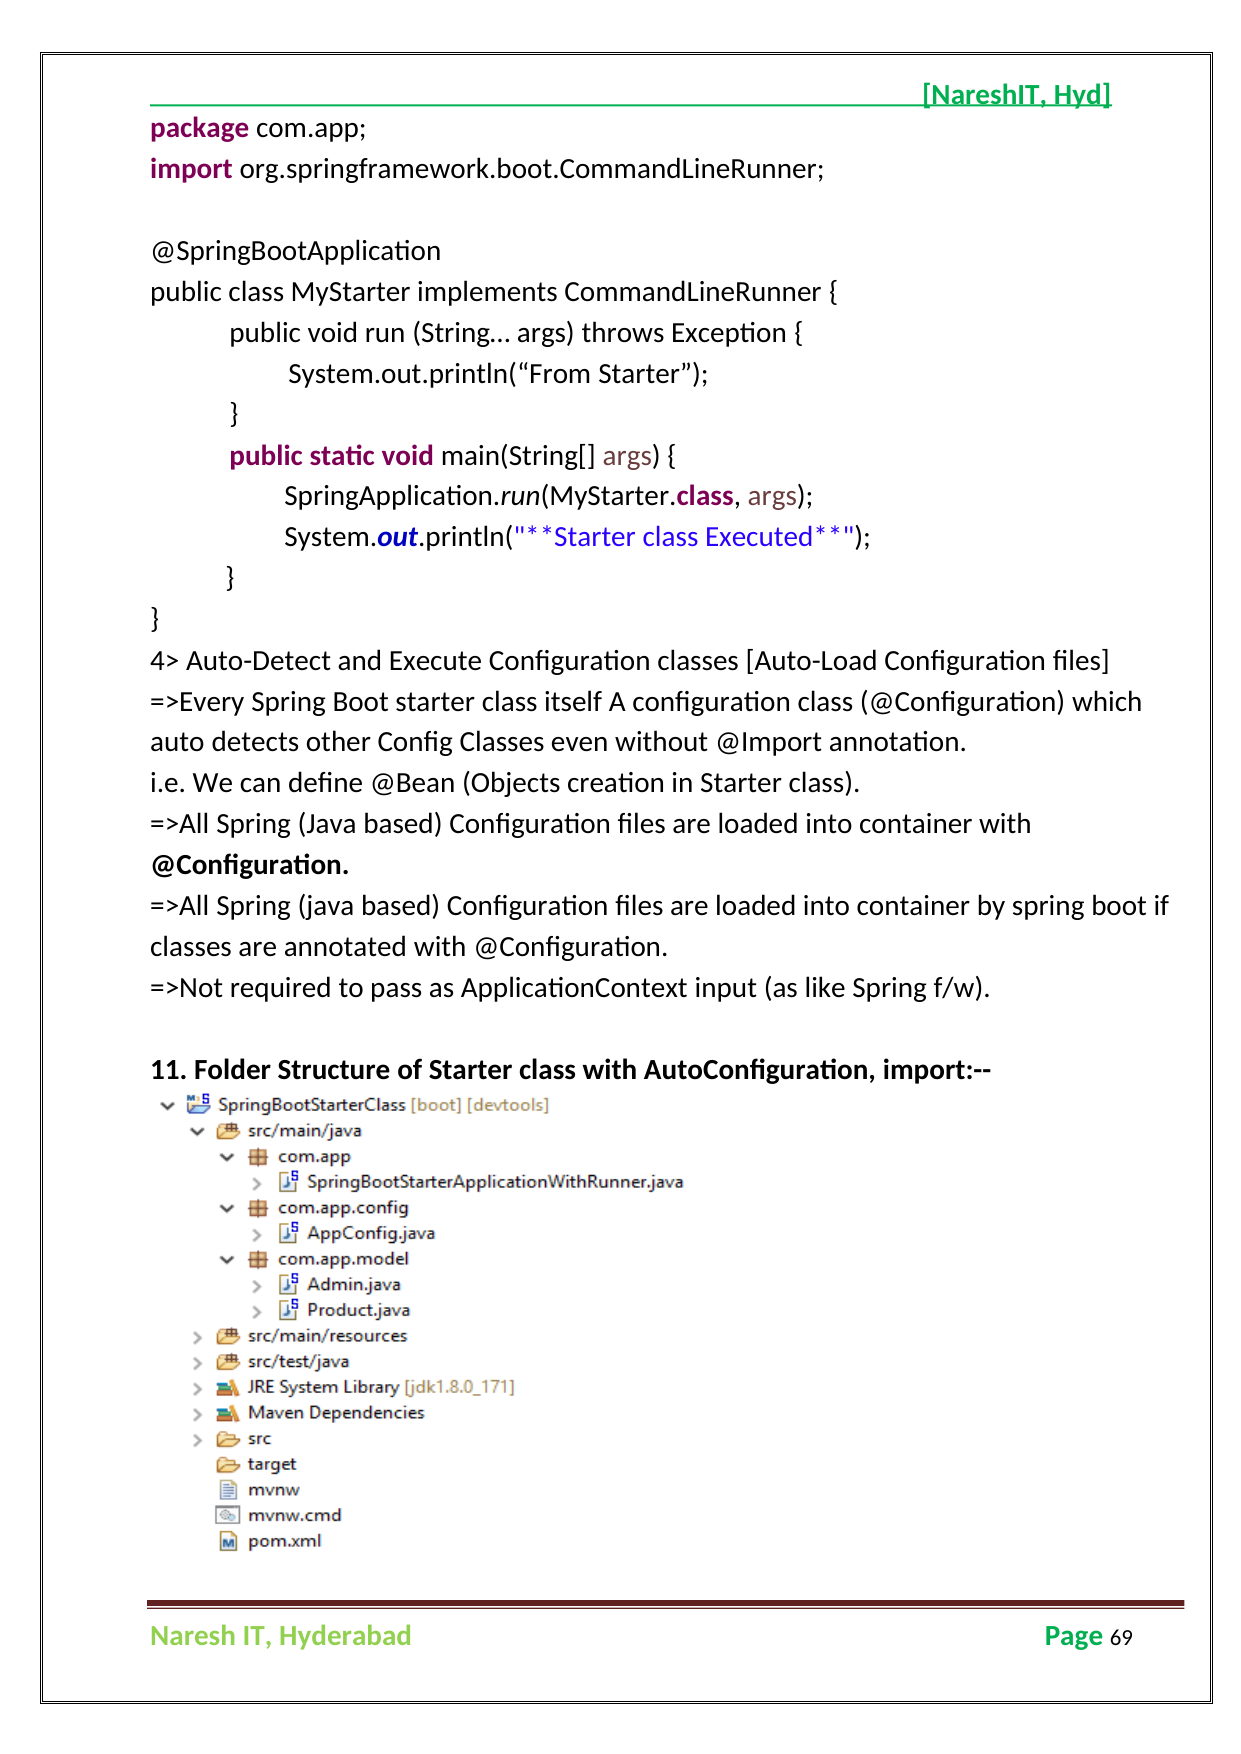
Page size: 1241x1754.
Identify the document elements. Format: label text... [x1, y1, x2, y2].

text } [150, 601, 1210, 636]
text =>Not required to pass as ApplicationContext input (as like Spring f/w). [150, 969, 1210, 1005]
picture [153, 1092, 709, 1554]
text public class MyStarter implements CommandLineRunner { public void run (String… args) throws Exception { [150, 273, 864, 349]
subtitle 11. Folder Structure of Starter class with AutoConfiguration, import:-- [150, 1051, 1210, 1087]
text public static void main(String[] args) { SpringApplication.run(MyStarter.class, args); System.out.println("**Starter class Executed**"); [229, 437, 949, 554]
text } [225, 559, 1210, 595]
subtitle @Configuration. [150, 846, 1210, 882]
text =>All Spring (Java based) Configuration files are loaded into container with [150, 805, 1210, 841]
text import org.springframework.boot.CommandLineRunner; [150, 150, 1210, 185]
text } [229, 396, 1210, 431]
text @SpringBootApplication [150, 232, 1210, 268]
text i.e. We can define @Bean (Objects creation in Starter class). [150, 764, 1210, 800]
text =>All Spring (java based) Configuration files are loaded into container by spring boot if classes are annotated with @Configuration. [150, 887, 1180, 964]
text package com.app; [150, 109, 1210, 144]
text 4> Auto-Detect and Execute Configuration classes [Auto-Load Configuration files] [150, 642, 1210, 677]
text System.out.println(“From Starter”); [288, 355, 1210, 391]
text =>Every Spring Boot starter class itself A configuration class (@Configuration) which auto detects other Config Classes even without @Import annotation. [150, 683, 1180, 759]
